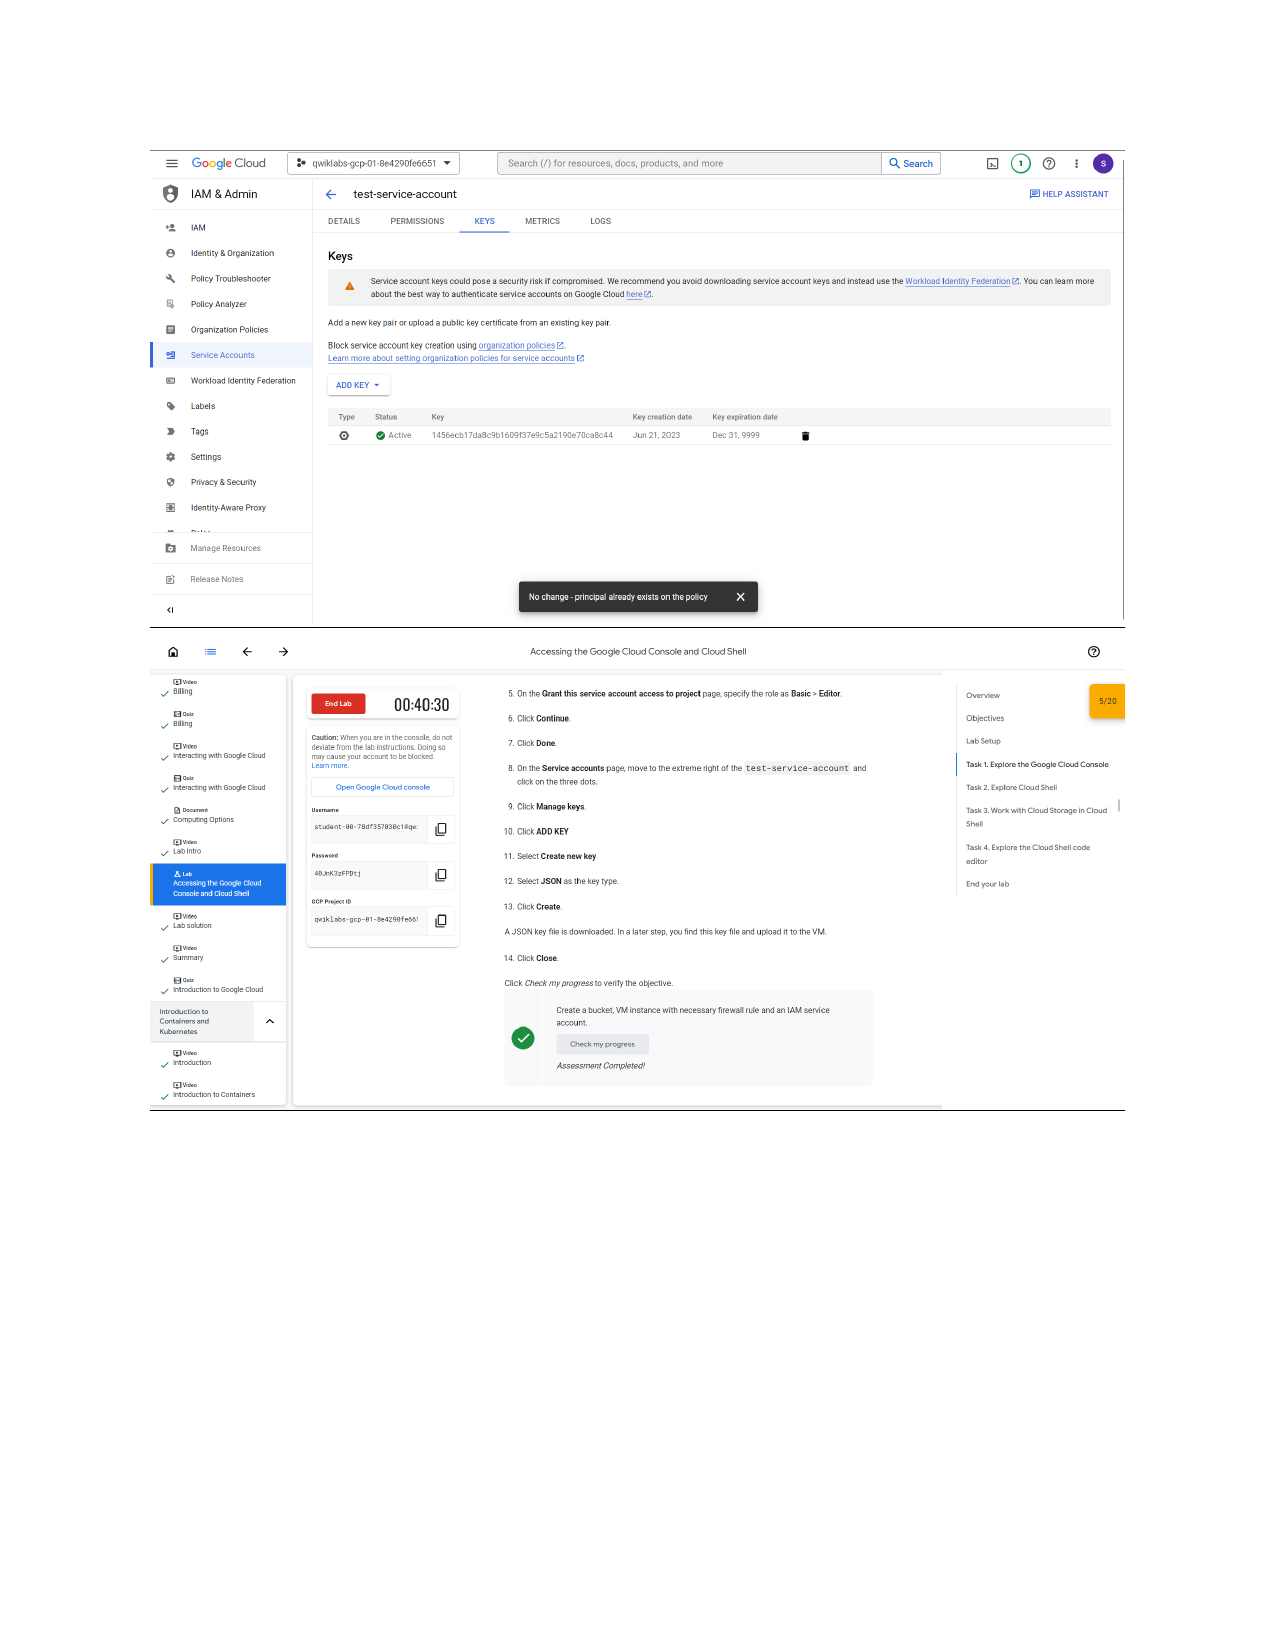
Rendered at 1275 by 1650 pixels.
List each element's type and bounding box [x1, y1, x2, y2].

picture [150, 635, 1125, 1111]
picture [150, 150, 1125, 628]
